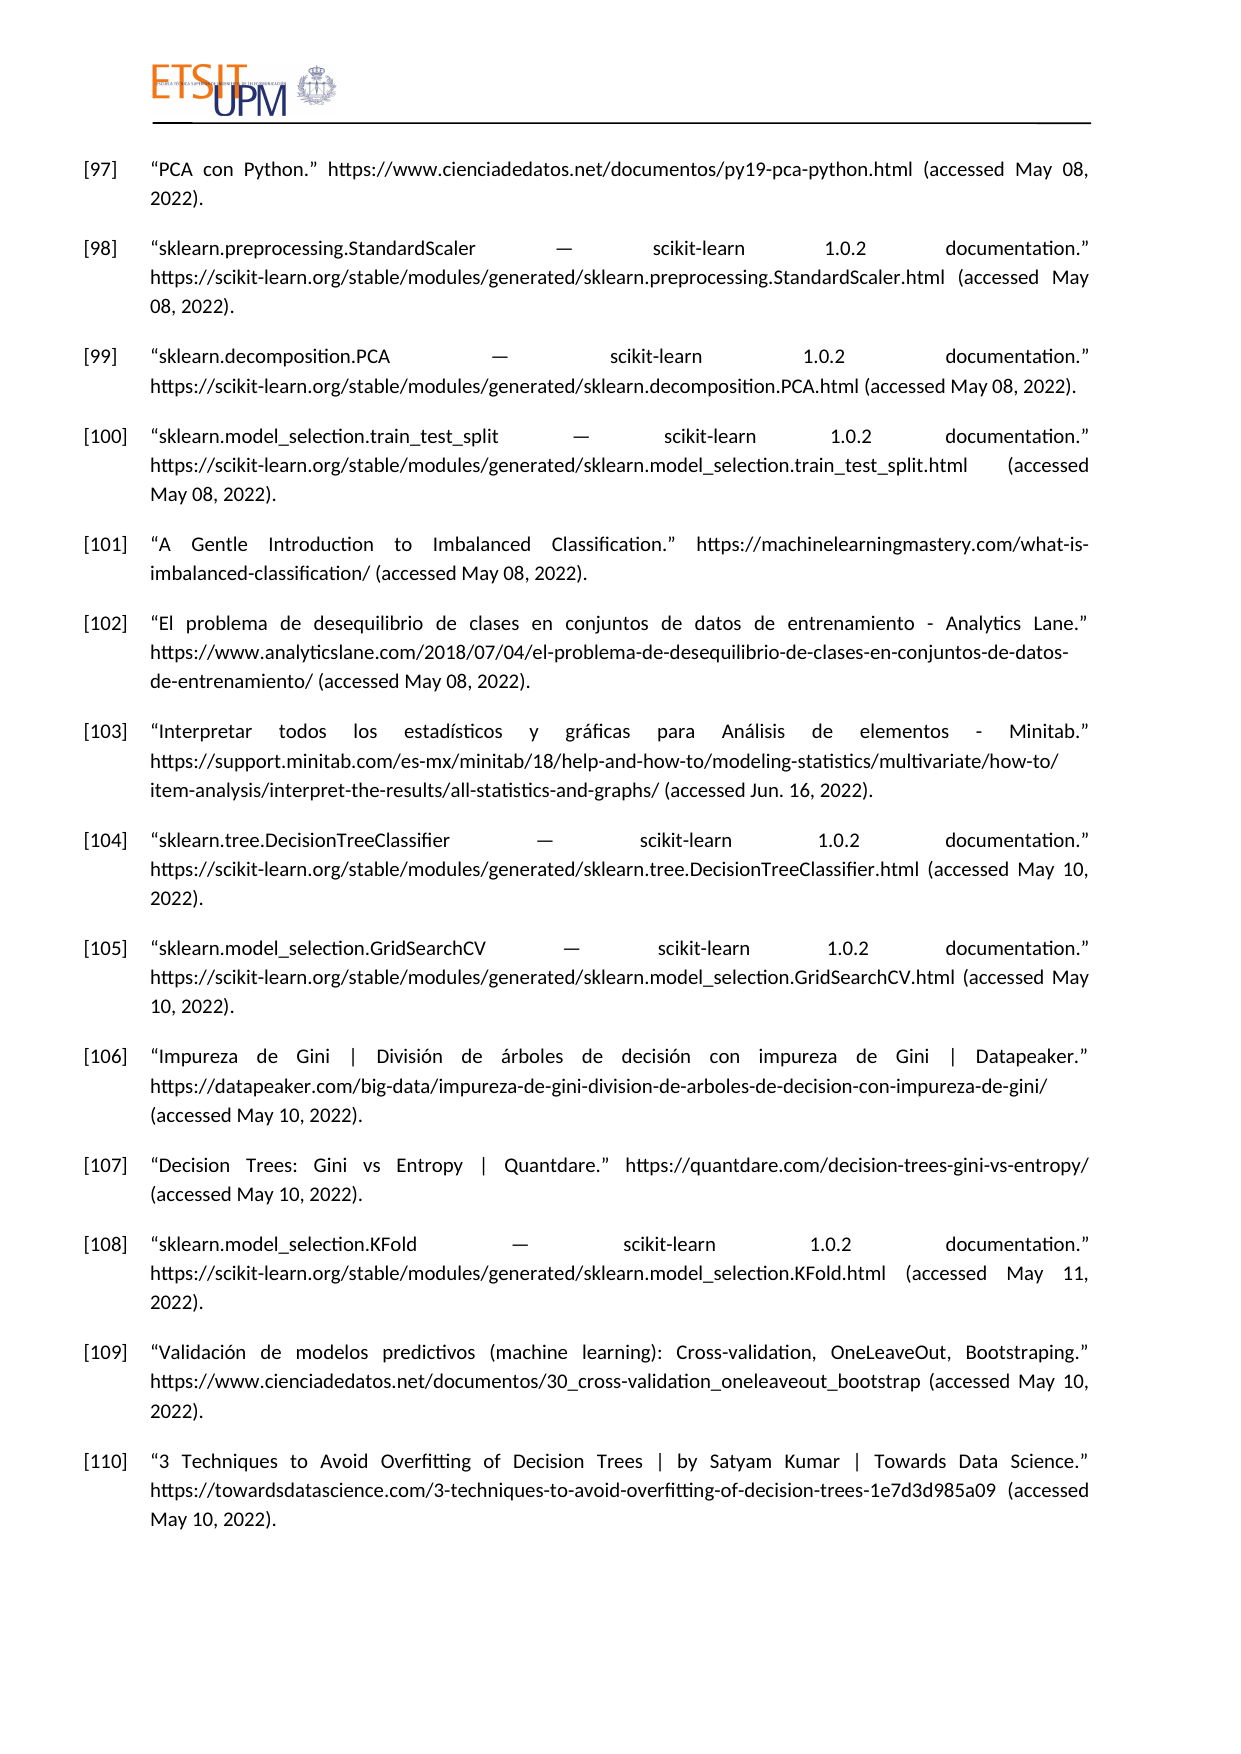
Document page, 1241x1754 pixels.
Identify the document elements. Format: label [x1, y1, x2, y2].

picture [151, 63, 338, 117]
